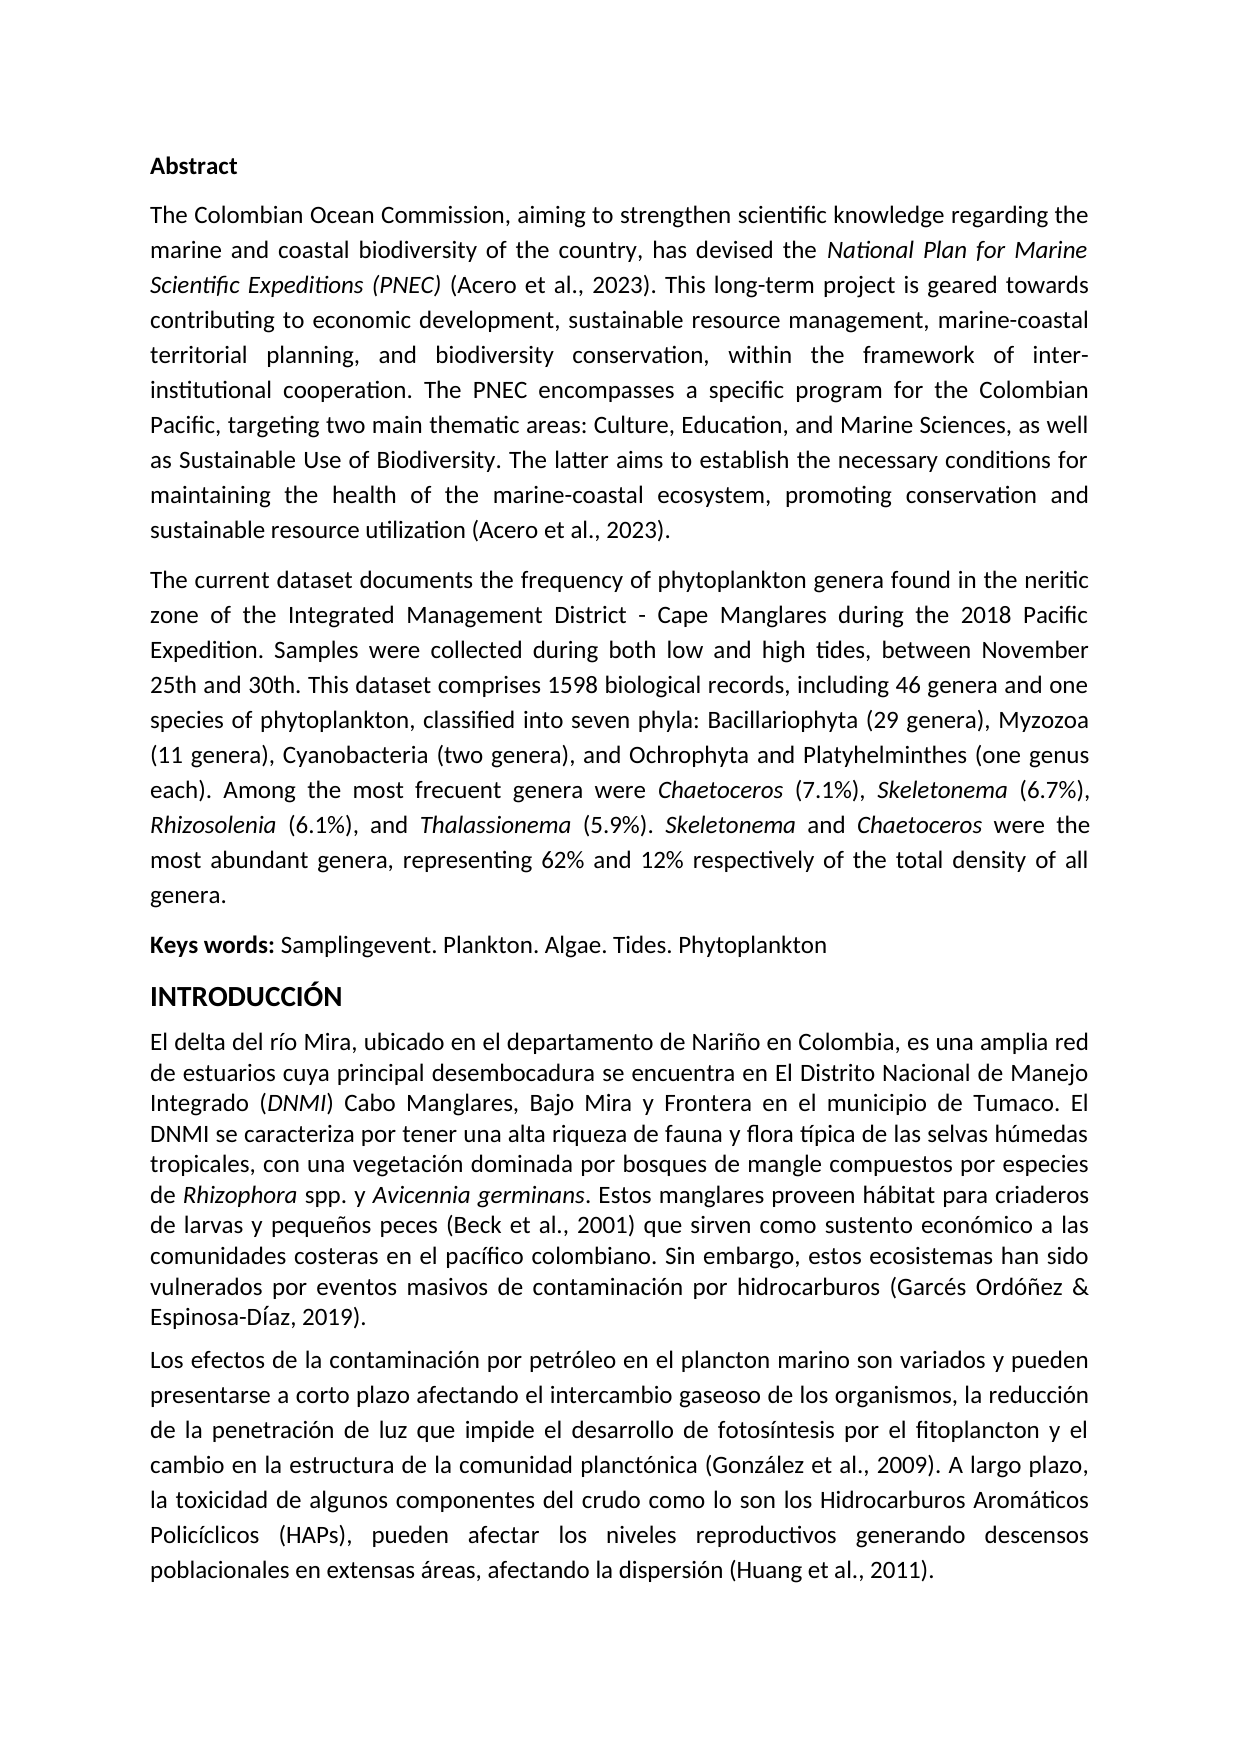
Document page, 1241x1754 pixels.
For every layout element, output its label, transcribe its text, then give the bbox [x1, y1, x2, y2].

text The current dataset documents the frequency of phytoplankton genera found in the neritic zone of the Integrated Management District - Cape Manglares during the 2018 Pacific Expedition. Samples were collected during both low and high tides, between November 25th and 30th. This dataset comprises 1598 biological records, including 46 genera and one species of phytoplankton, classified into seven phyla: Bacillariophyta (29 genera), Myzozoa (11 genera), Cyanobacteria (two genera), and Ochrophyta and Platyhelminthes (one genus each). Among the most frecuent genera were Chaetoceros (7.1%), Skeletonema (6.7%), Rhizosolenia (6.1%), and Thalassionema (5.9%). Skeletonema and Chaetoceros were the most abundant genera, representing 62% and 12% respectively of the total density of all genera. [150, 564, 1090, 910]
text The Colombian Ocean Commission, aiming to strengthen scientific knowledge regarding the marine and coastal biodiversity of the country, has devised the National Plan for Marine Scientific Expeditions (PNEC) (Acero et al., 2023). This long-term project is geared towards contributing to economic development, sustainable resource management, marine-coastal territorial planning, and biodiversity conservation, within the framework of inter-institutional cooperation. The PNEC encompasses a specific program for the Colombian Pacific, targeting two main thematic areas: Culture, Education, and Marine Sciences, as well as Sustainable Use of Biodiversity. The latter aims to establish the necessary conditions for maintaining the health of the marine-coastal ecosystem, promoting conservation and sustainable resource utilization (Acero et al., 2023). [150, 199, 1090, 545]
subtitle INTRODUCCIÓN [150, 978, 1090, 1014]
text Abstract [150, 150, 1090, 181]
text Los efectos de la contaminación por petróleo en el plancton marino son variados y pueden presentarse a corto plazo afectando el intercambio gaseoso de los organismos, la reducción de la penetración de luz que impide el desarrollo de fotosíntesis por el fitoplancton y el cambio en la estructura de la comunidad planctónica (González et al., 2009). A largo plazo, la toxicidad de algunos componentes del crudo como lo son los Hidrocarburos Aromáticos Policíclicos (HAPs), pueden afectar los niveles reproductivos generando descensos poblacionales en extensas áreas, afectando la dispersión (Huang et al., 2011). [150, 1344, 1090, 1585]
text Keys words: Samplingevent. Plankton. Algae. Tides. Phytoplankton [150, 929, 1090, 959]
